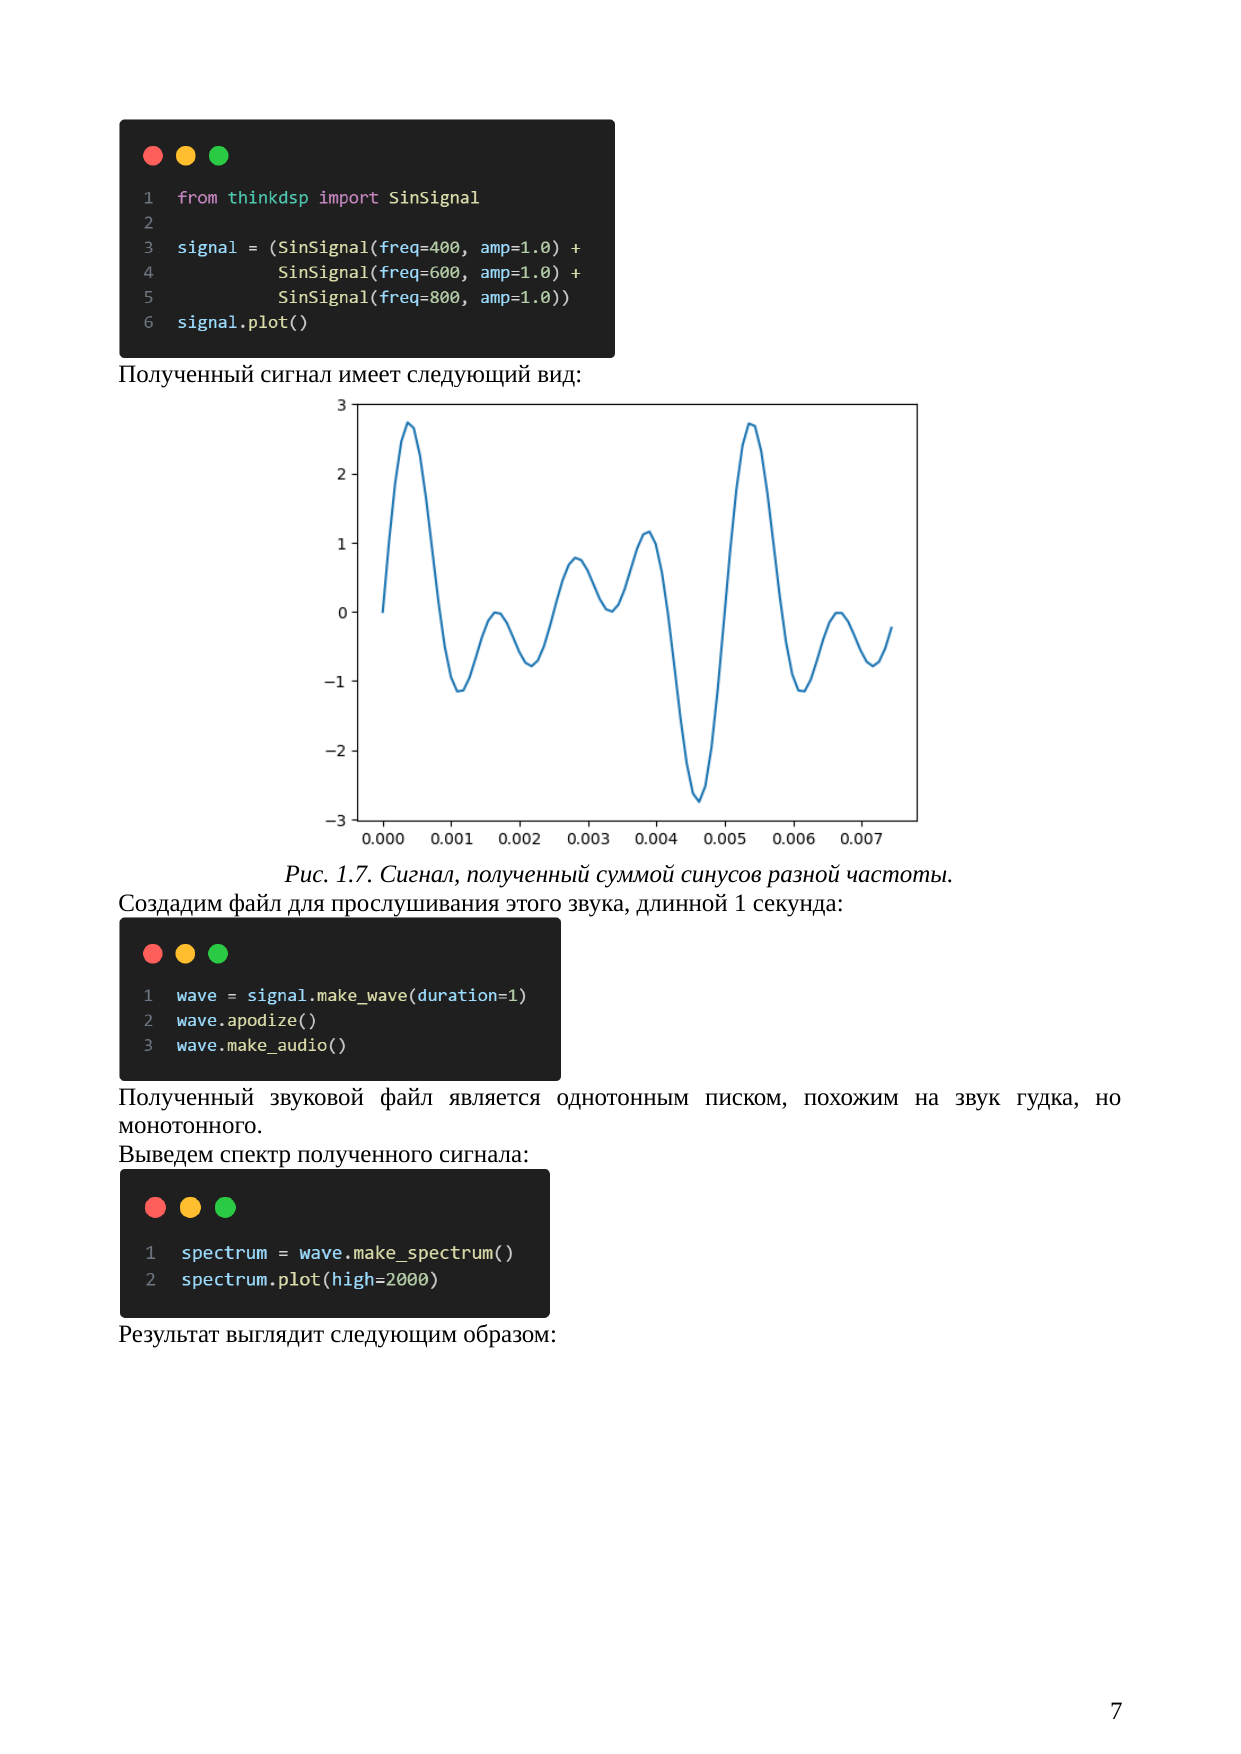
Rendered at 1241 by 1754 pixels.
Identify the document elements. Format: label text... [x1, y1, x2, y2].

text Полученный сигнал имеет следующий вид: [118, 359, 1122, 388]
text Полученный звуковой файл является однотонным писком, похожим на звук гудка, но монотонного. [118, 1082, 1122, 1139]
picture [118, 916, 562, 1082]
picture [118, 1167, 551, 1319]
picture [118, 118, 615, 359]
picture [312, 387, 928, 859]
text Рис. 1.7. Сигнал, полученный суммой синусов разной частоты. [118, 859, 1122, 888]
text Создадим файл для прослушивания этого звука, длинной 1 секунда: [118, 888, 1122, 916]
text Результат выглядит следующим образом: [118, 1319, 1122, 1347]
text Выведем спектр полученного сигнала: [118, 1139, 1122, 1168]
